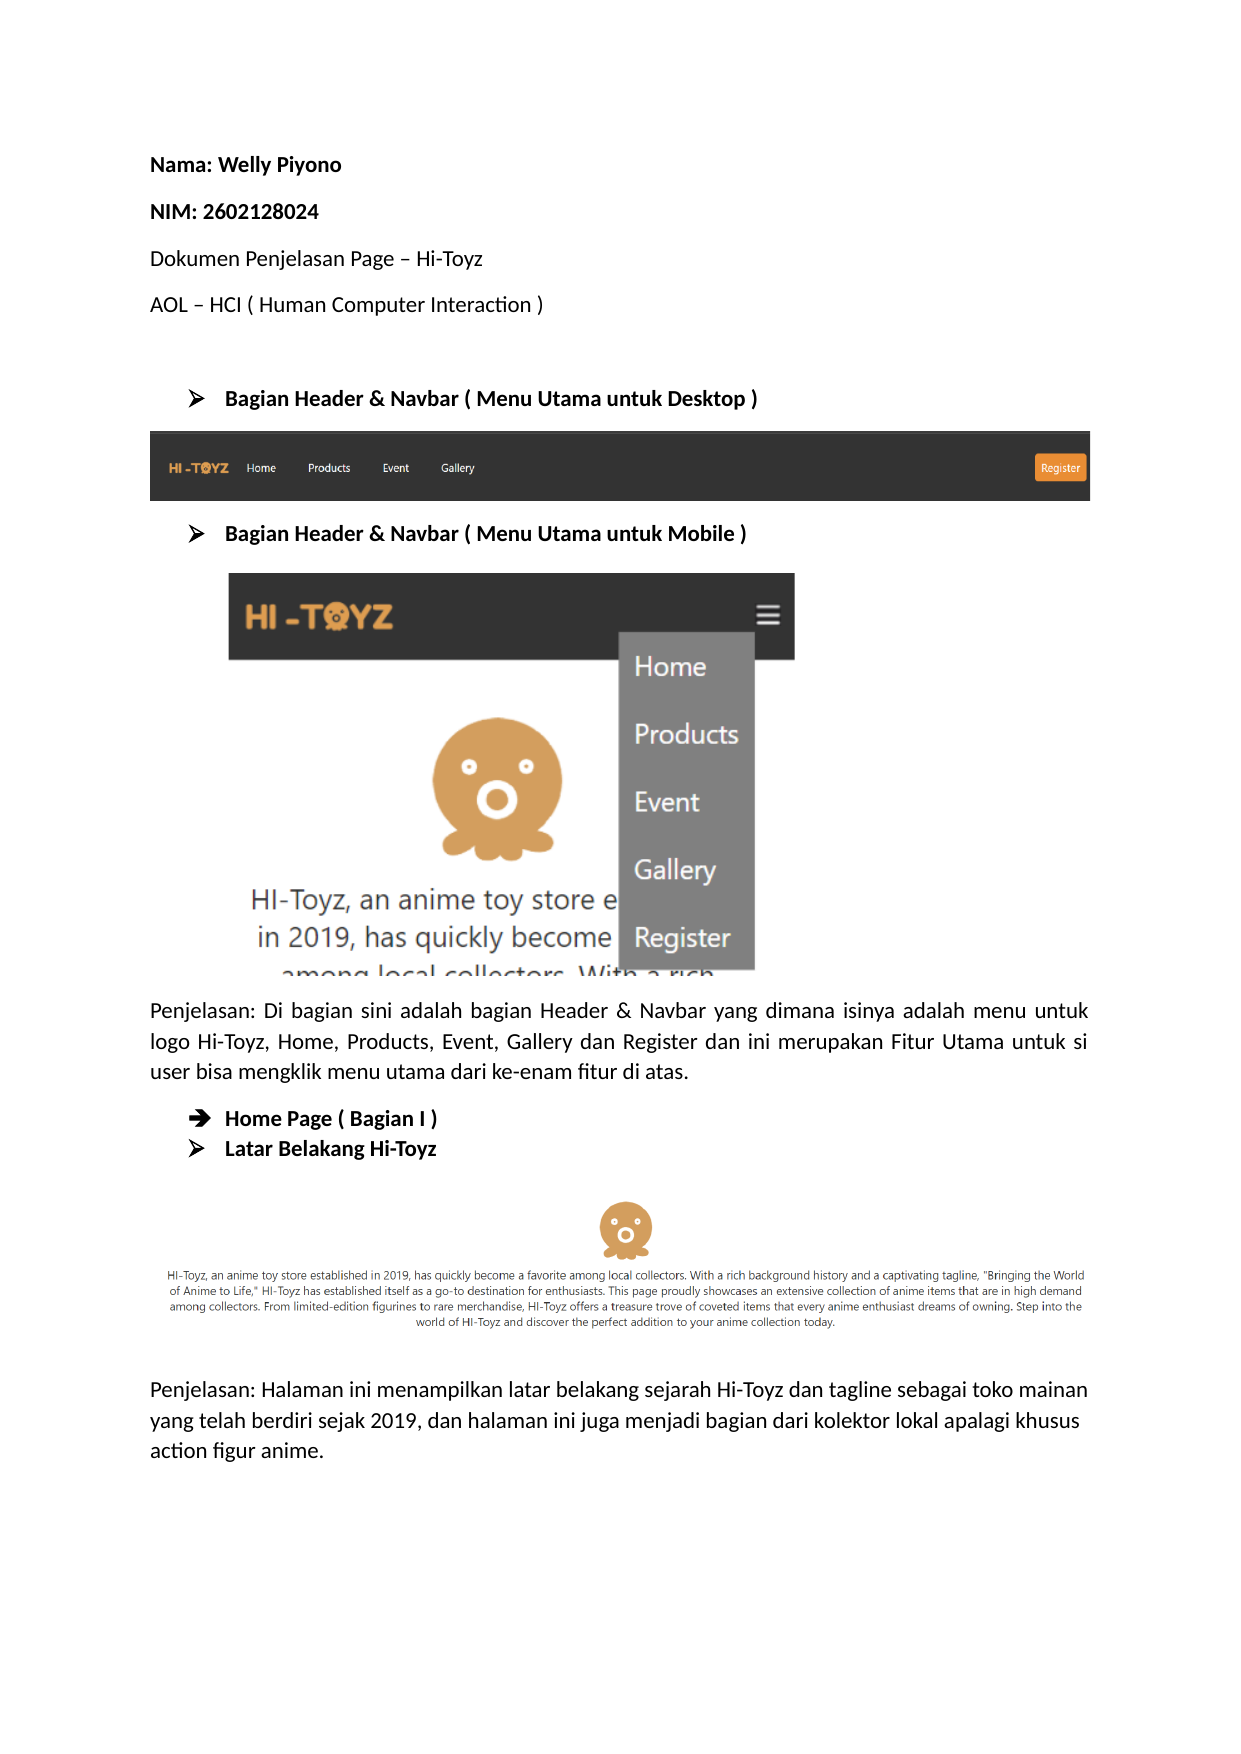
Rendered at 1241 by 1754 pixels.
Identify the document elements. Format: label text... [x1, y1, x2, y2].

text Penjelasan: Halaman ini menampilkan latar belakang sejarah Hi-Toyz dan tagline sebagai toko mainan yang telah berdiri sejak 2019, dan halaman ini juga menjadi bagian dari kolektor lokal apalagi khusus action figur anime. [150, 1376, 1090, 1464]
list Home Page ( Bagian I ) [187, 1104, 1090, 1132]
text Dokumen Penjelasan Page – Hi-Toyz [150, 244, 1090, 272]
list Bagian Header & Navbar ( Menu Utama untuk Mobile ) [187, 519, 1090, 547]
text NIM: 2602128024 [150, 197, 1090, 225]
list Latar Belakang Hi-Toyz [187, 1134, 1090, 1162]
text AOL – HCI ( Human Computer Interaction ) [150, 291, 1090, 319]
text Nama: Welly Piyono [150, 150, 1090, 178]
list Bagian Header & Navbar ( Menu Utama untuk Desktop ) [187, 384, 1090, 412]
picture [228, 573, 795, 976]
picture [150, 1181, 1091, 1357]
picture [150, 431, 1091, 501]
